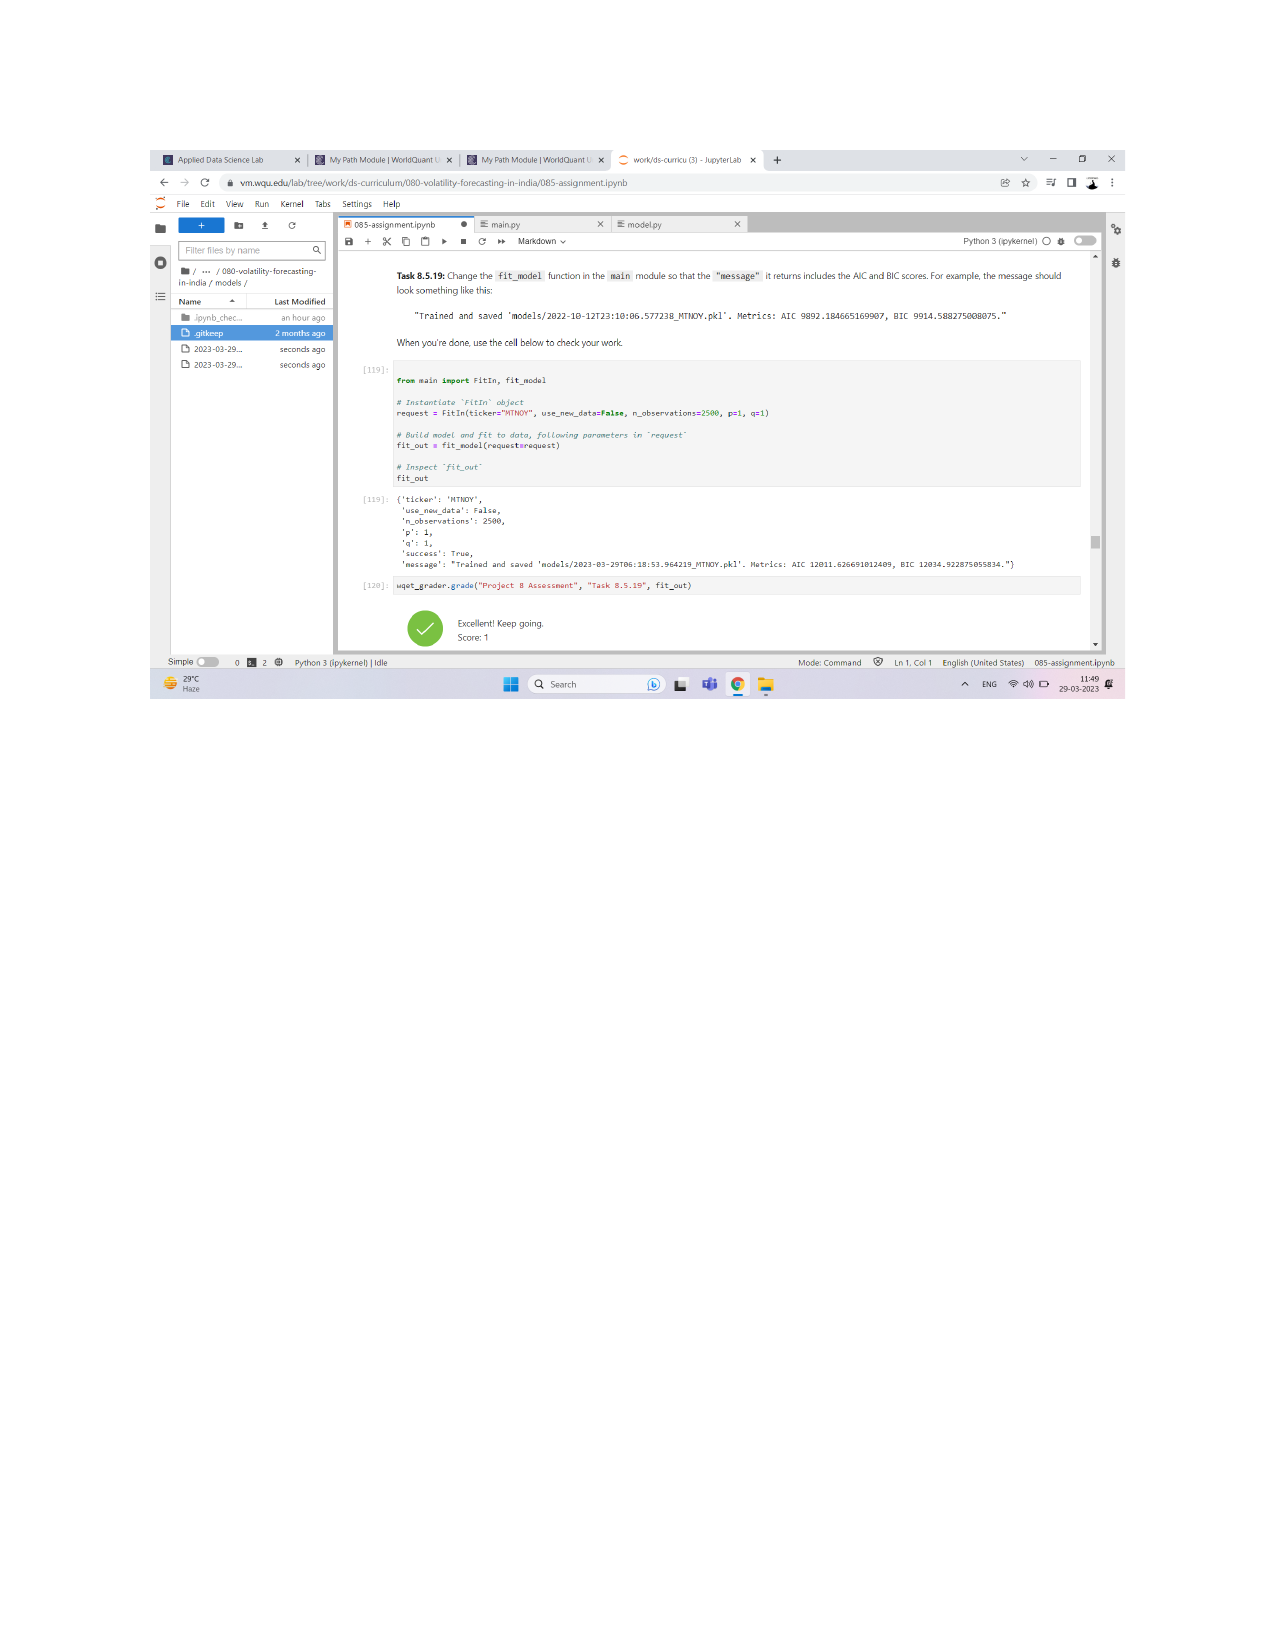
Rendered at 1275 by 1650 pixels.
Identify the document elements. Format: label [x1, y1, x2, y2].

picture [150, 150, 1125, 699]
